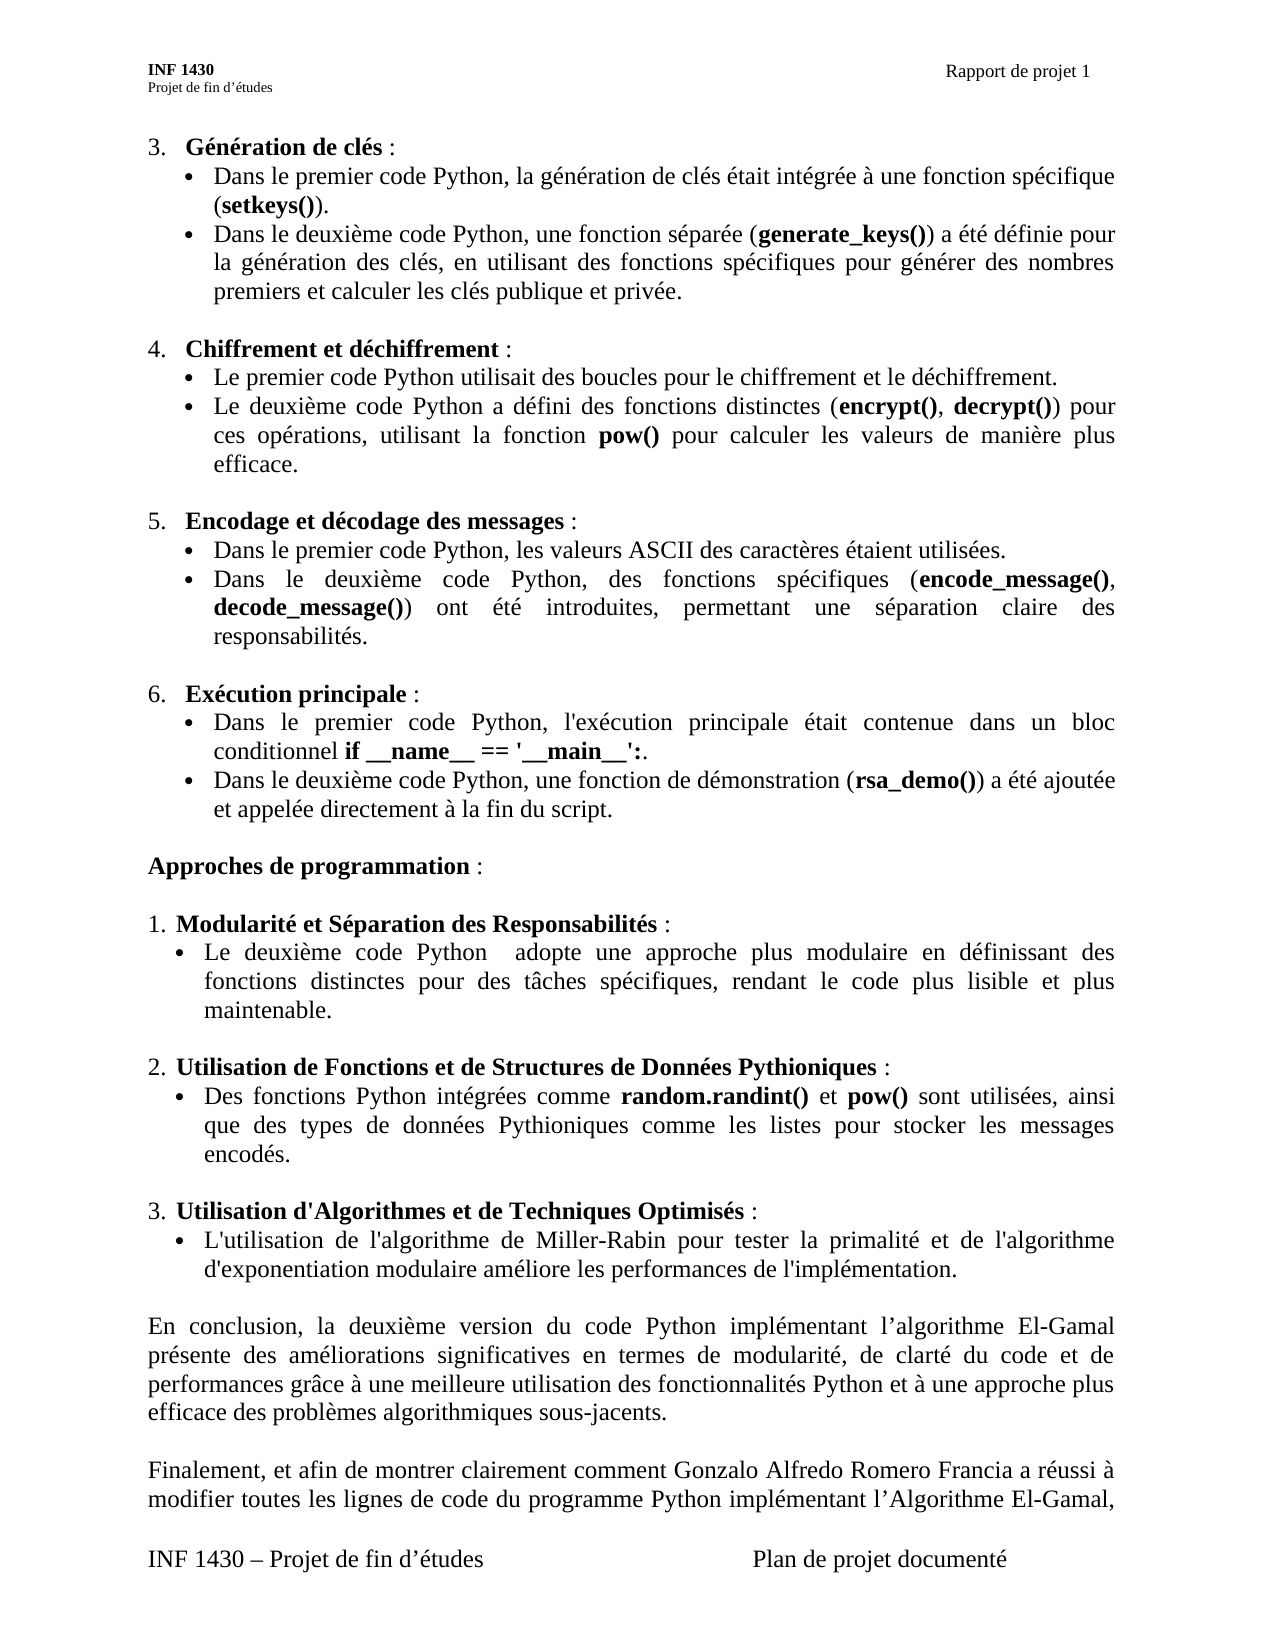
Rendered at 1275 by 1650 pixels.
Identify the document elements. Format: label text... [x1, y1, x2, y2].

list Encodage et décodage des messages : [148, 506, 1116, 535]
list Utilisation de Fonctions et de Structures de Données Pythioniques : [148, 1052, 1116, 1081]
list Génération de clés : [148, 132, 1116, 161]
list Dans le deuxième code Python, des fonctions spécifiques (encode_message(), decode_message()) ont été introduites, permettant une séparation claire des responsabilités. [185, 564, 1116, 650]
list Le deuxième code Python a défini des fonctions distinctes (encrypt(), decrypt()) pour ces opérations, utilisant la fonction pow() pour calculer les valeurs de manière plus efficace. [185, 391, 1116, 477]
list L'utilisation de l'algorithme de Miller-Rabin pour tester la primalité et de l'algorithme d'exponentiation modulaire améliore les performances de l'implémentation. [176, 1225, 1116, 1282]
list Modularité et Séparation des Responsabilités : [148, 909, 1116, 937]
list Dans le premier code Python, les valeurs ASCII des caractères étaient utilisées. [185, 535, 1116, 564]
list Dans le premier code Python, la génération de clés était intégrée à une fonction spécifique (setkeys()). [185, 161, 1116, 219]
text Approches de programmation : [148, 851, 1116, 880]
list Des fonctions Python intégrées comme random.randint() et pow() sont utilisées, ainsi que des types de données Pythioniques comme les listes pour stocker les messages encodés. [176, 1081, 1116, 1167]
list Utilisation d'Algorithmes et de Techniques Optimisés : [148, 1196, 1116, 1225]
list Dans le deuxième code Python, une fonction séparée (generate_keys()) a été définie pour la génération des clés, en utilisant des fonctions spécifiques pour générer des nombres premiers et calculer les clés publique et privée. [185, 219, 1116, 305]
list Dans le deuxième code Python, une fonction de démonstration (rsa_demo()) a été ajoutée et appelée directement à la fin du script. [185, 765, 1116, 822]
list Chiffrement et déchiffrement : [148, 334, 1116, 362]
text En conclusion, la deuxième version du code Python implémentant l’algorithme El-Gamal présente des améliorations significatives en termes de modularité, de clarté du code et de performances grâce à une meilleure utilisation des fonctionnalités Python et à une approche plus efficace des problèmes algorithmiques sous-jacents. [148, 1311, 1116, 1426]
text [148, 1455, 1116, 1512]
list Le deuxième code Python adopte une approche plus modulaire en définissant des fonctions distinctes pour des tâches spécifiques, rendant le code plus lisible et plus maintenable. [176, 937, 1116, 1024]
list Le premier code Python utilisait des boucles pour le chiffrement et le déchiffrement. [185, 362, 1116, 391]
list Dans le premier code Python, l'exécution principale était contenue dans un bloc conditionnel if __name__ == '__main__':. [185, 707, 1116, 765]
list Exécution principale : [148, 679, 1116, 707]
